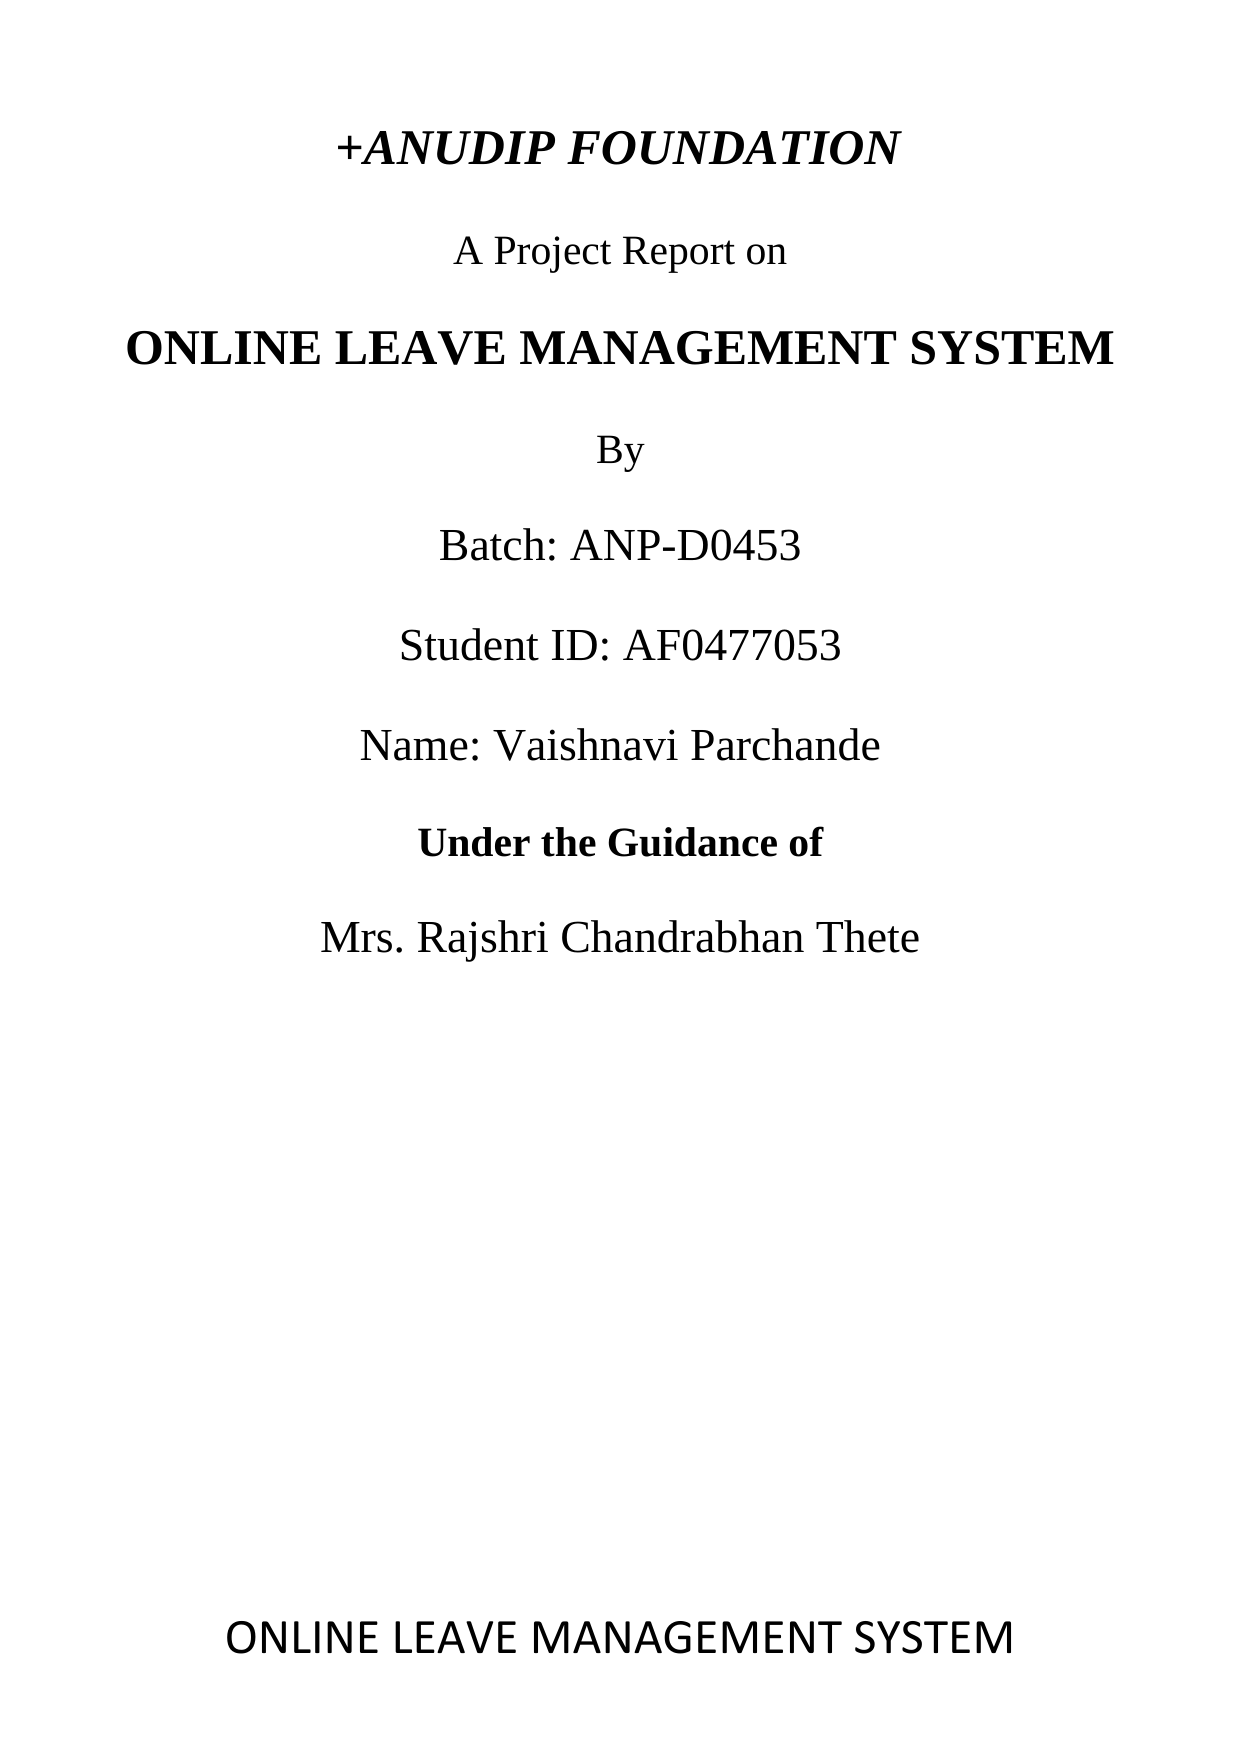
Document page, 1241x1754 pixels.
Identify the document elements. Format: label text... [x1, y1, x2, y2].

text Batch: ANP-D0453 [89, 518, 1152, 570]
text ONLINE LEAVE MANAGEMENT SYSTEM [89, 1604, 1152, 1666]
text ONLINE LEAVE MANAGEMENT SYSTEM [89, 318, 1152, 375]
text Mrs. Rajshri Chandrabhan Thete [89, 910, 1152, 963]
text By [89, 425, 1152, 473]
text +ANUDIP FOUNDATION [89, 118, 1152, 176]
text Student ID: AF0477053 [89, 618, 1152, 670]
text A Project Report on [89, 225, 1152, 273]
text Under the Guidance of [89, 817, 1152, 865]
text Name: Vaishnavi Parchande [89, 717, 1152, 770]
